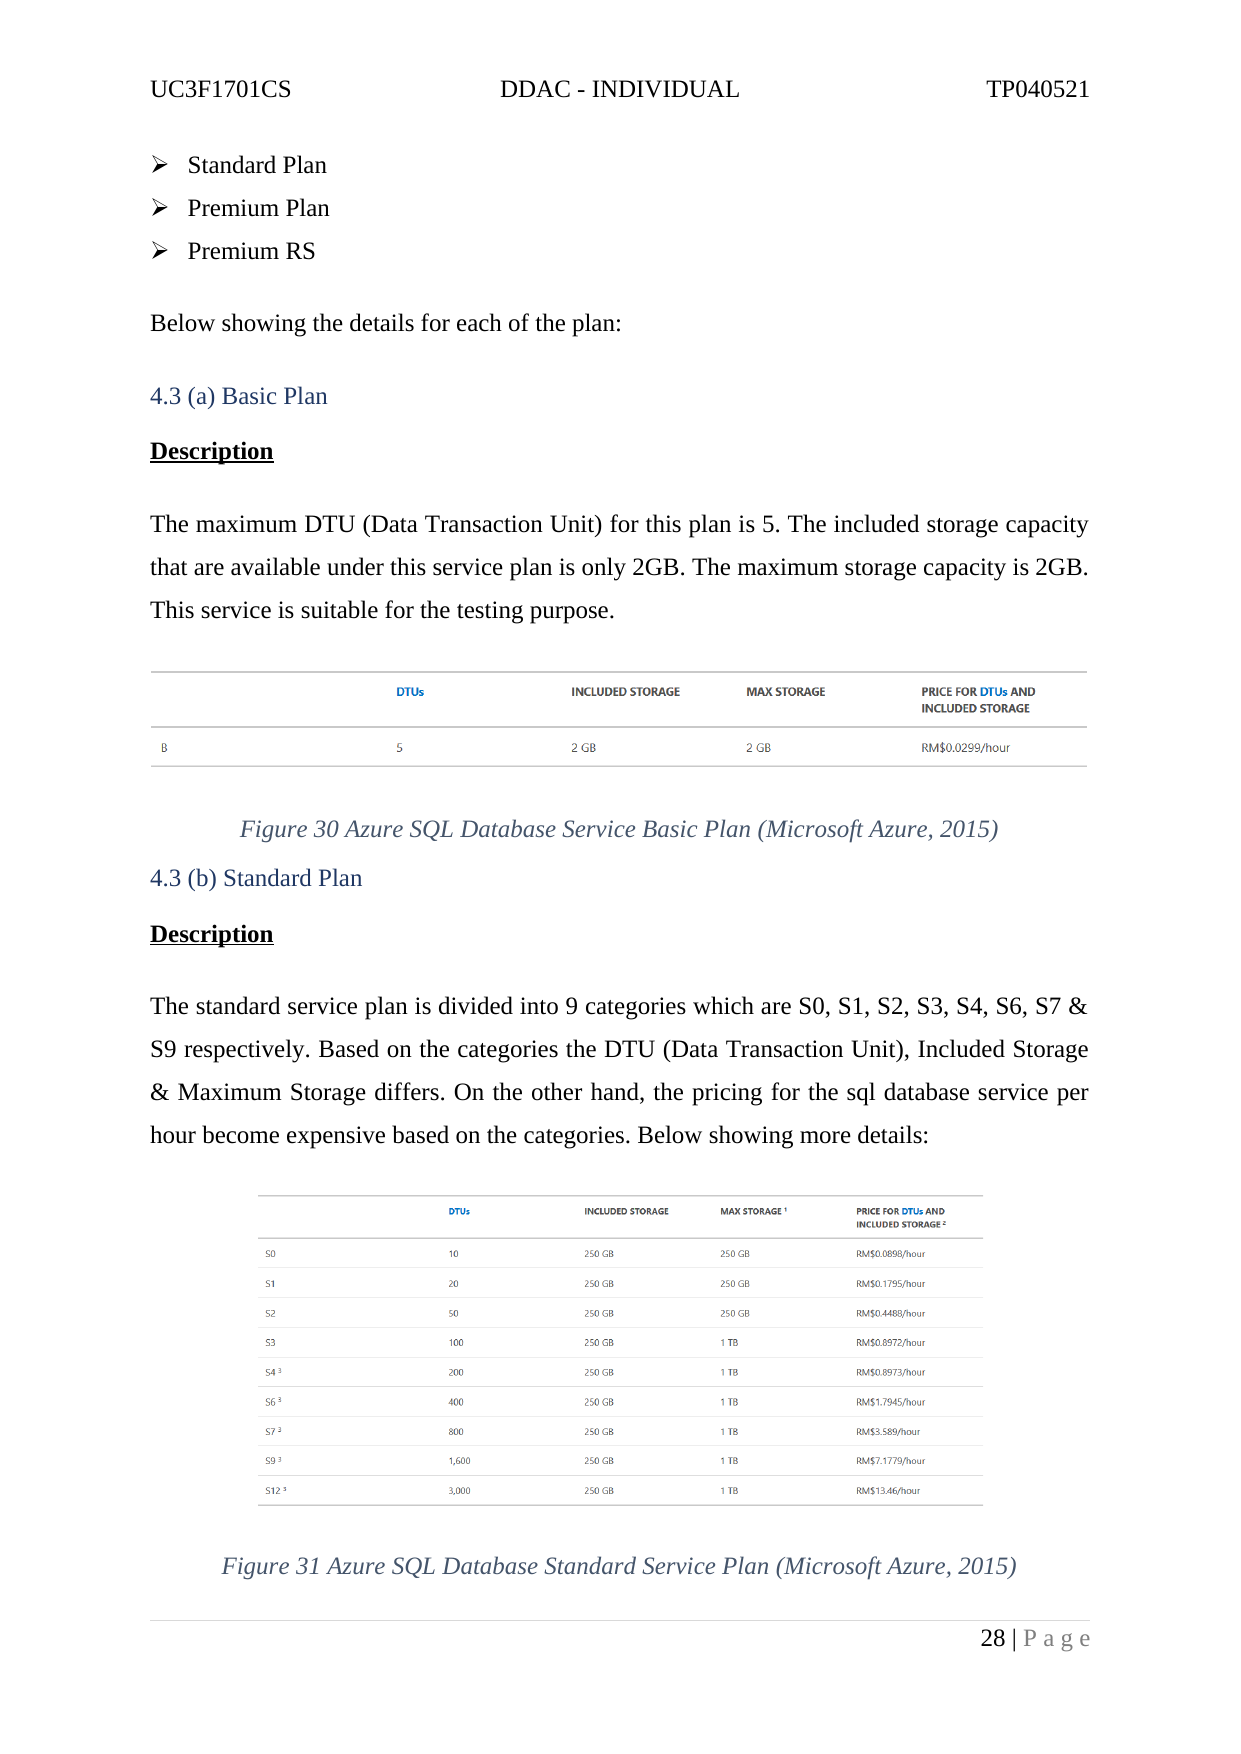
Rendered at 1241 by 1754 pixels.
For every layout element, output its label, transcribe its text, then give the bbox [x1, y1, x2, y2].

subtitle 4.3 (a) Basic Plan [150, 381, 1090, 409]
text Figure 38 Azure SQL Database Standard Service Plan [150, 1551, 1090, 1580]
list Premium Plan [150, 193, 1090, 222]
subtitle 4.3 (b) Standard Plan [150, 863, 1090, 892]
list Standard Plan [150, 150, 1090, 179]
list Premium RS [150, 236, 1090, 265]
text Description [150, 436, 1090, 465]
text The standard service plan is divided into 9 categories which are S0, S1, S2, S3, S4, S6, S7 & S9 respectively. Based on the categories the DTU (Data Transaction Unit), Included Storage & Maximum Storage differs. On the other hand, the pricing for the sql database service per hour become expensive based on the categories. Below showing more details: [150, 991, 1090, 1149]
text Below showing the details for each of the plan: [150, 308, 1090, 337]
text The maximum DTU (Data Transaction Unit) for this plan is 5. The included storage capacity that are available under this service plan is only 2GB. The maximum storage capacity is 2GB. This service is suitable for the testing purpose. [150, 509, 1090, 624]
text Description [150, 919, 1090, 948]
text Figure 37 Azure SQL Database Service Basic Plan [150, 814, 1090, 842]
